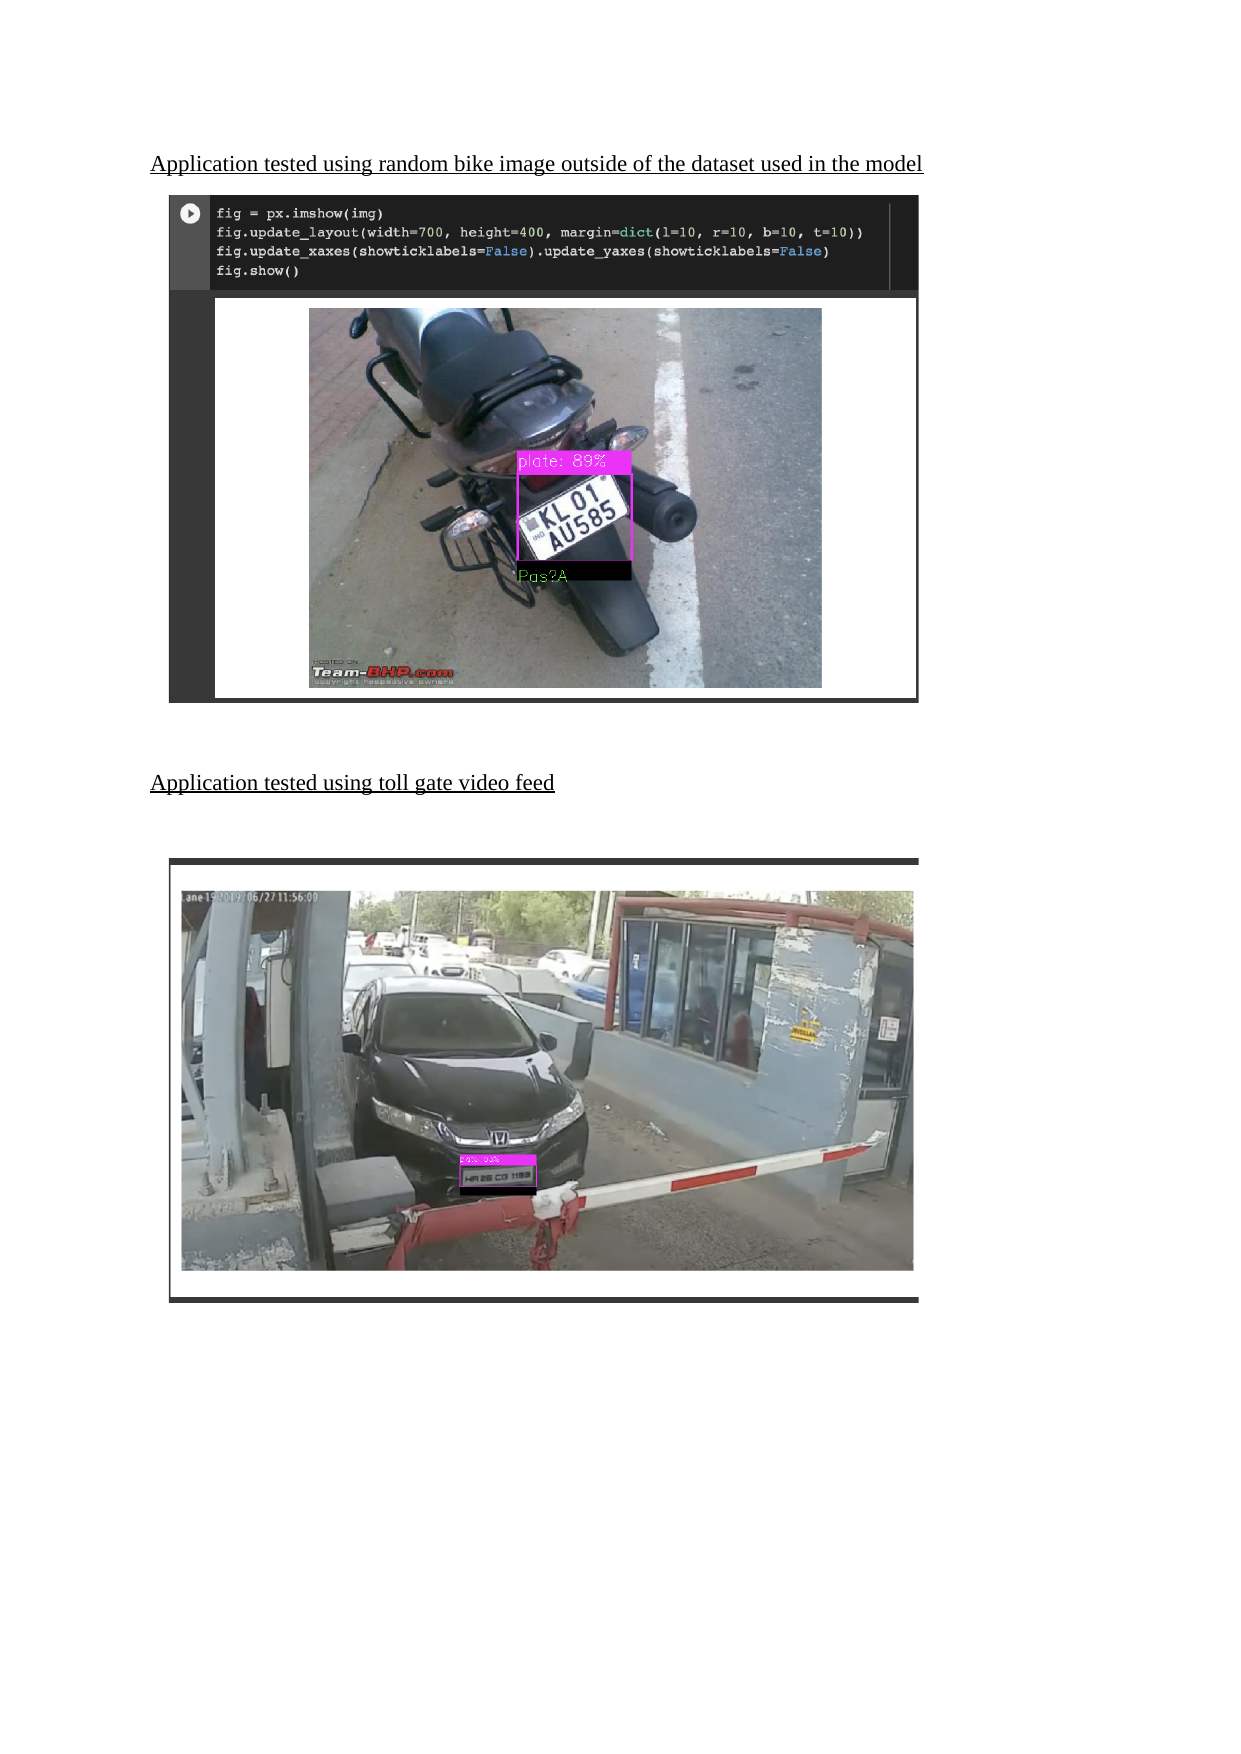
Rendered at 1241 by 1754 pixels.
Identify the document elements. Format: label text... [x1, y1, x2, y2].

text Application tested using toll gate video feed [150, 769, 1090, 795]
text Application tested using random bike image outside of the dataset used in the model [150, 150, 1090, 176]
